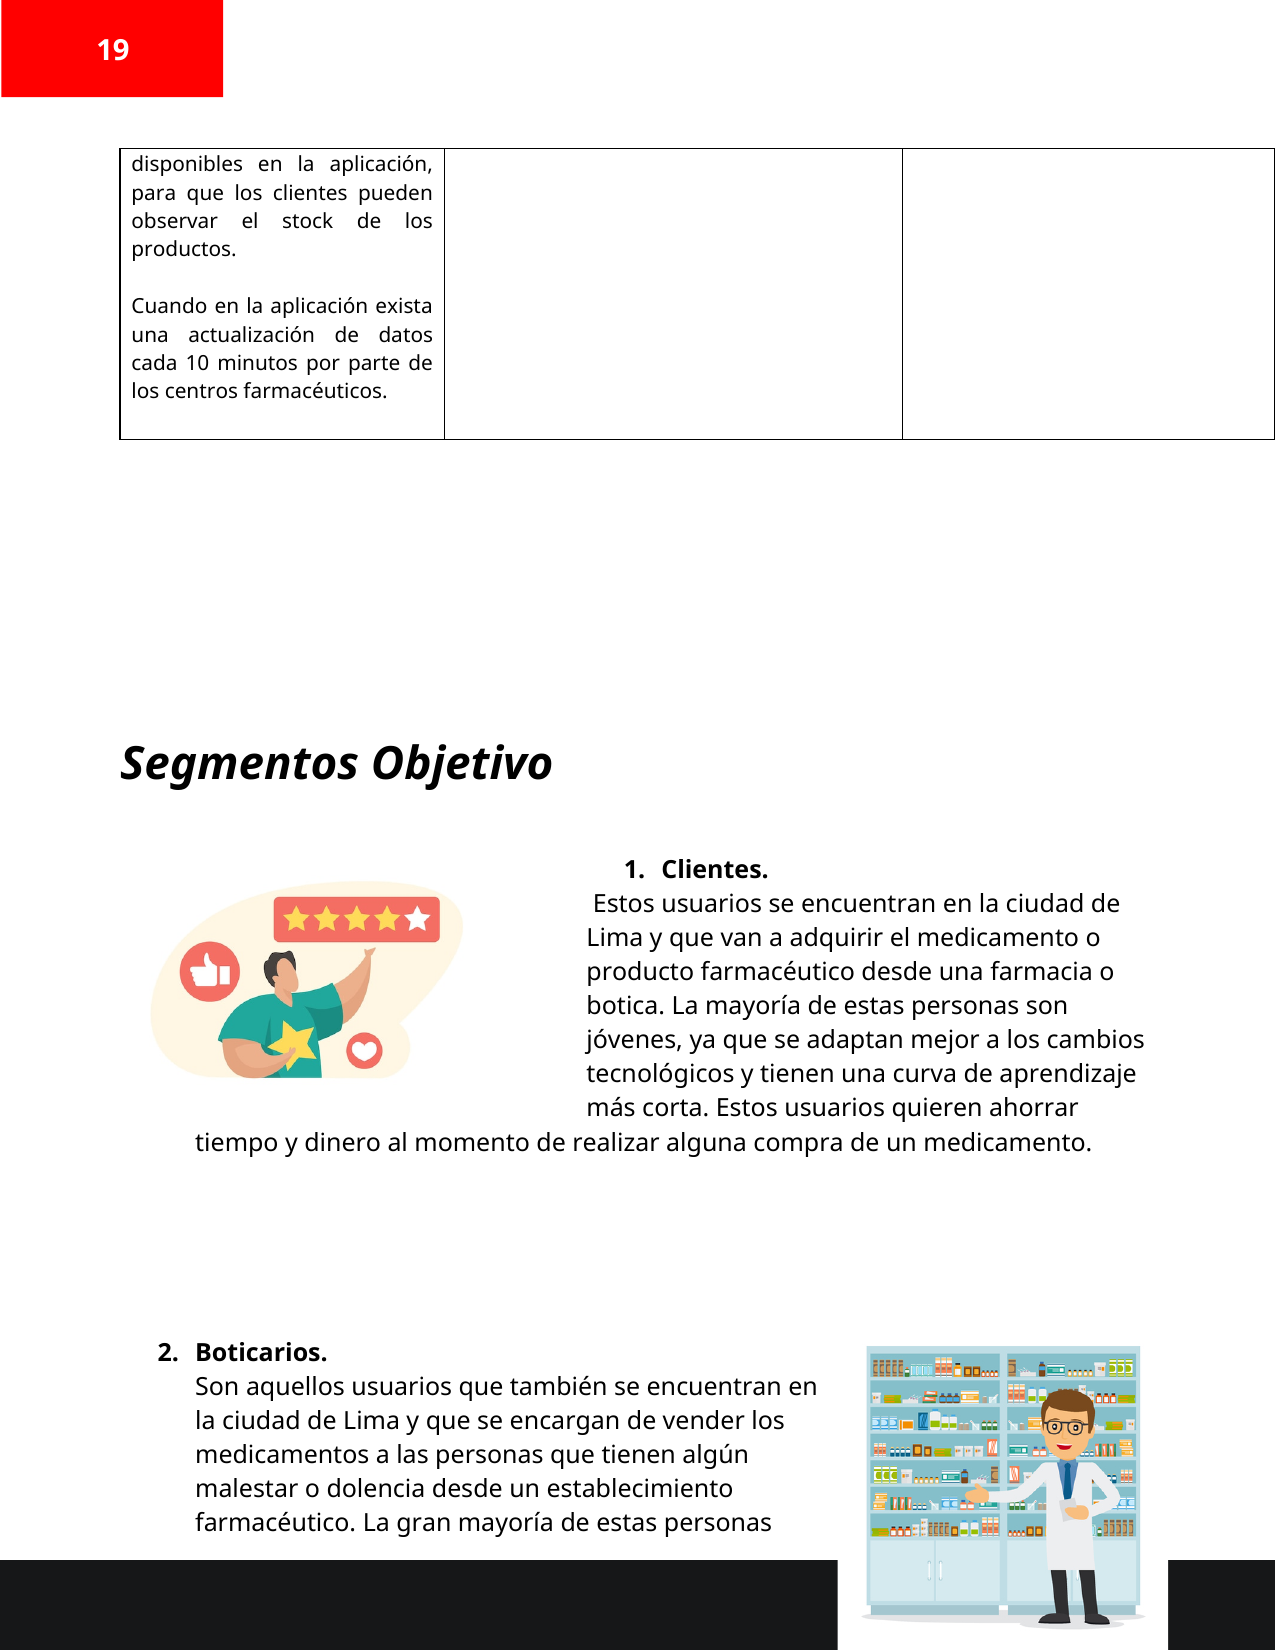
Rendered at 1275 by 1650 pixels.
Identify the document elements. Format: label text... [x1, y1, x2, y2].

list Clientes. [493, 852, 1155, 886]
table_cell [121, 149, 444, 439]
picture [120, 846, 493, 1113]
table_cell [903, 149, 1274, 439]
text Estos usuarios se encuentran en la ciudad de Lima y que van a adquirir el medicamento o producto farmacéutico desde una farmacia o botica. La mayoría de estas personas son jóvenes, ya que se adaptan mejor a los cambios tecnológicos y tienen una curva de aprendizaje más corta. Estos usuarios quieren ahorrar tiempo y dinero al momento de realizar alguna compra de un medicamento. [195, 886, 1155, 1158]
text Segmentos Objetivo [120, 730, 1155, 793]
picture [837, 1319, 1169, 1650]
list Boticarios. [157, 1334, 837, 1368]
